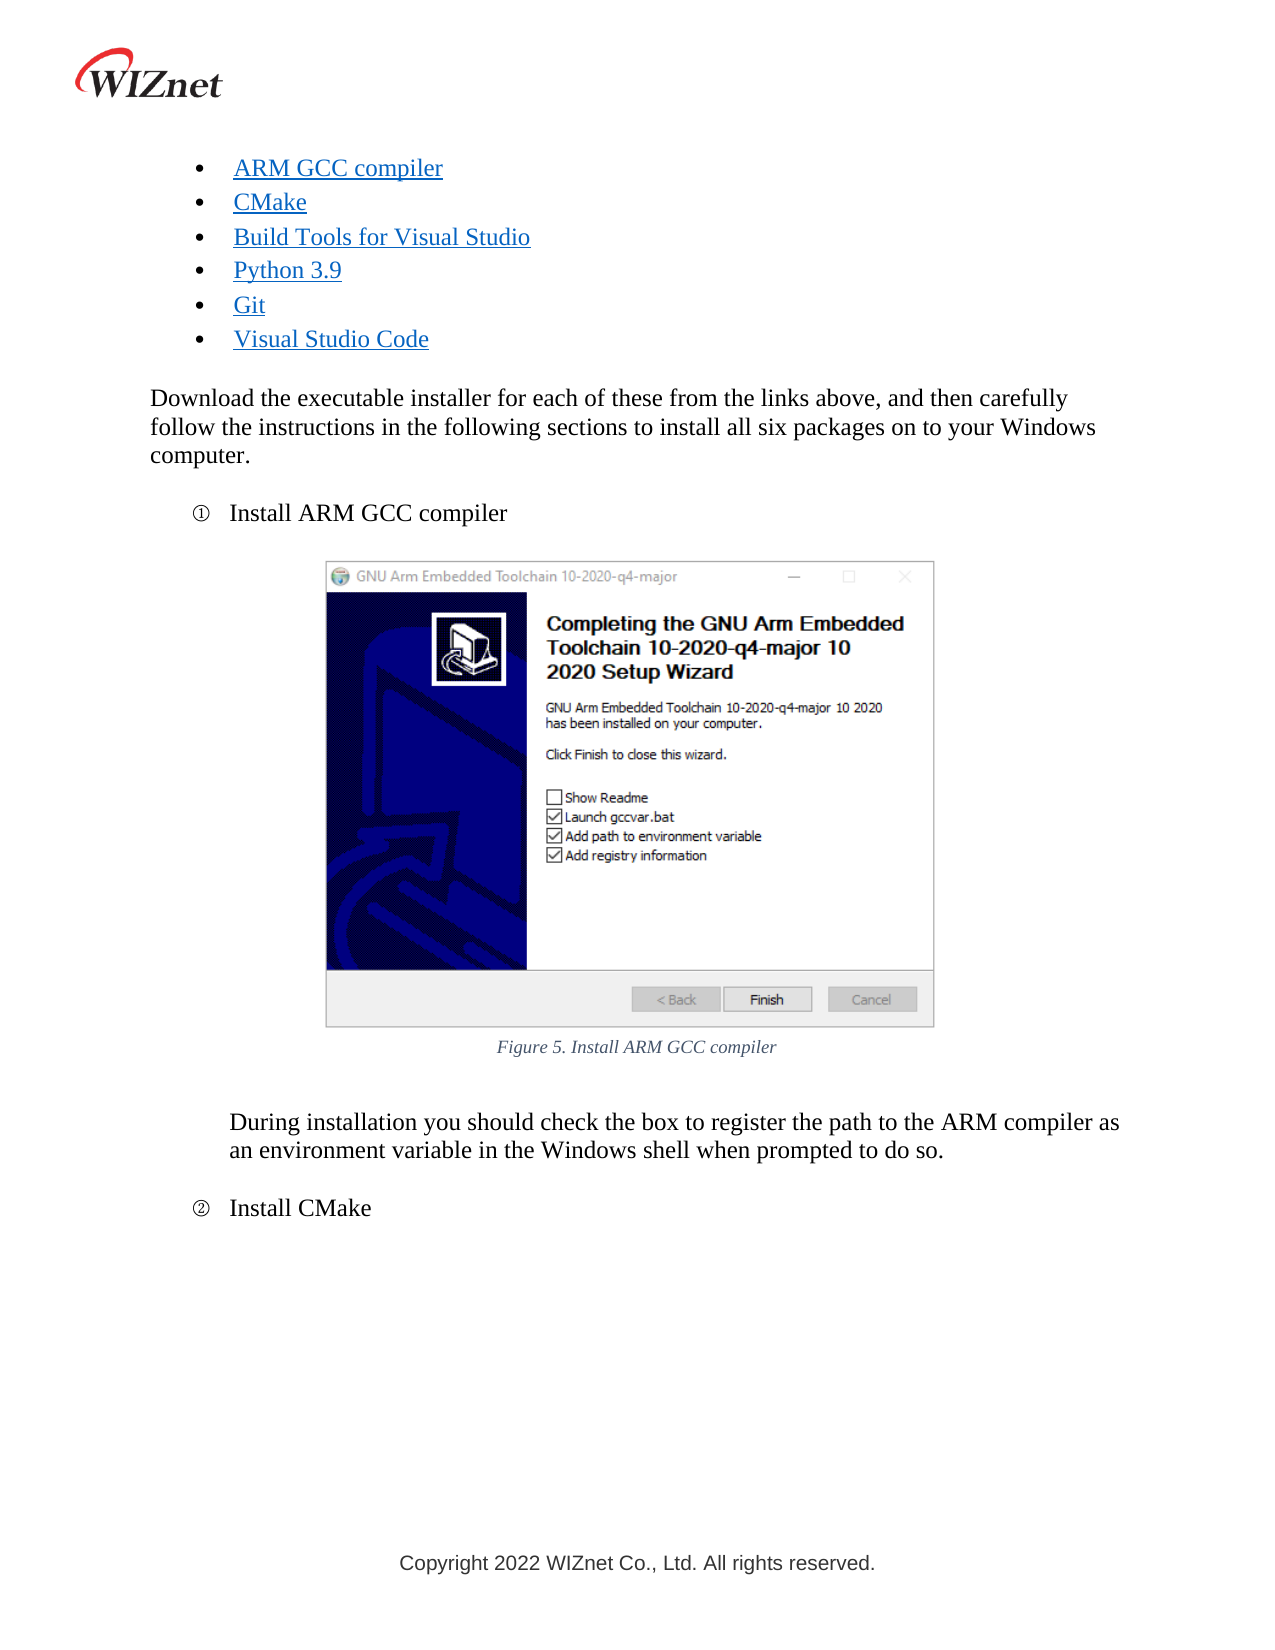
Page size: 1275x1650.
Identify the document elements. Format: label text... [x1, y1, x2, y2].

list Git [192, 286, 1125, 320]
list Install ARM GCC compiler [192, 498, 1125, 527]
picture [75, 36, 223, 111]
list ARM GCC compiler [192, 150, 1125, 184]
list Visual Studio Code [192, 320, 1125, 354]
list Build Tools for Visual Studio [192, 218, 1125, 252]
picture [150, 555, 1125, 1036]
list During installation you should check the box to register the path to the ARM compiler as an environment variable in the Windows shell when prompted to do so. [229, 1107, 1125, 1164]
list Python 3.9 [192, 252, 1125, 286]
text Download the executable installer for each of these from the links above, and then carefully follow the instructions in the following sections to install all six packages on to your Windows computer. [150, 383, 1125, 469]
list CMake [192, 184, 1125, 218]
list Install CMake [192, 1193, 1125, 1222]
text Figure . Install ARM GCC compiler [150, 1036, 1125, 1057]
